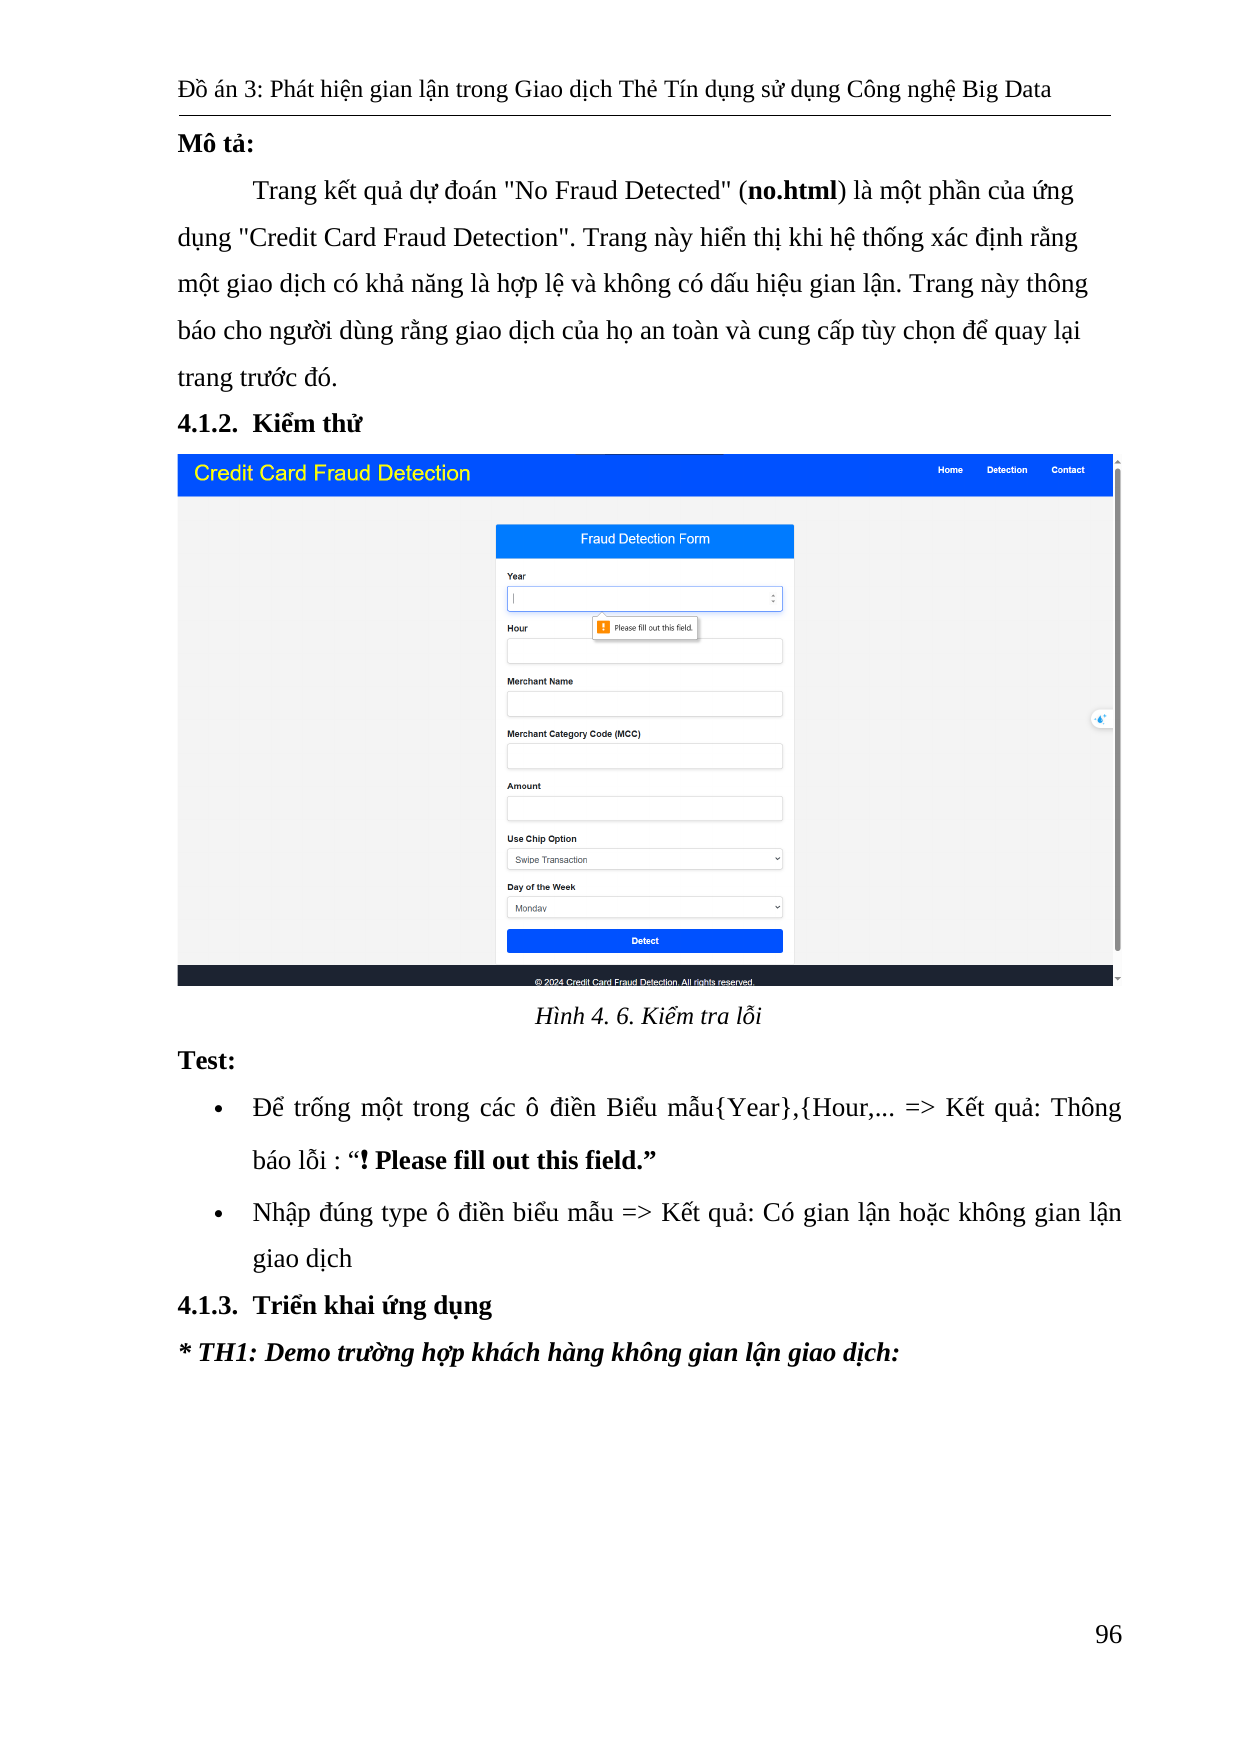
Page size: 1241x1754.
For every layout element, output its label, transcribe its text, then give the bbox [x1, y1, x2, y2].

list Để trống một trong các ô điền Biểu mẫu{Year},{Hour,... => Kết quả: Thông báo lỗi : “❗ Please fill out this field.” [215, 1091, 1122, 1177]
text Trang kết quả dự đoán "No Fraud Detected" (no.html) là một phần của ứng dụng "Credit Card Fraud Detection". Trang này hiển thị khi hệ thống xác định rằng một giao dịch có khả năng là hợp lệ và không có dấu hiệu gian lận. Trang này thông báo cho người dùng rằng giao dịch của họ an toàn và cung cấp tùy chọn để quay lại trang trước đó. [177, 174, 1122, 392]
subtitle Triển khai ứng dụng [177, 1289, 1122, 1320]
list Nhập đúng type ô điền biểu mẫu => Kết quả: Có gian lận hoặc không gian lận giao dịch [215, 1196, 1122, 1273]
text Test: [177, 1044, 1122, 1075]
picture [177, 454, 1122, 986]
subtitle Kiểm thử [177, 408, 1122, 439]
text * TH1: Demo trường hợp khách hàng không gian lận giao dịch: [177, 1336, 1122, 1367]
text Mô tả: [177, 128, 1122, 159]
